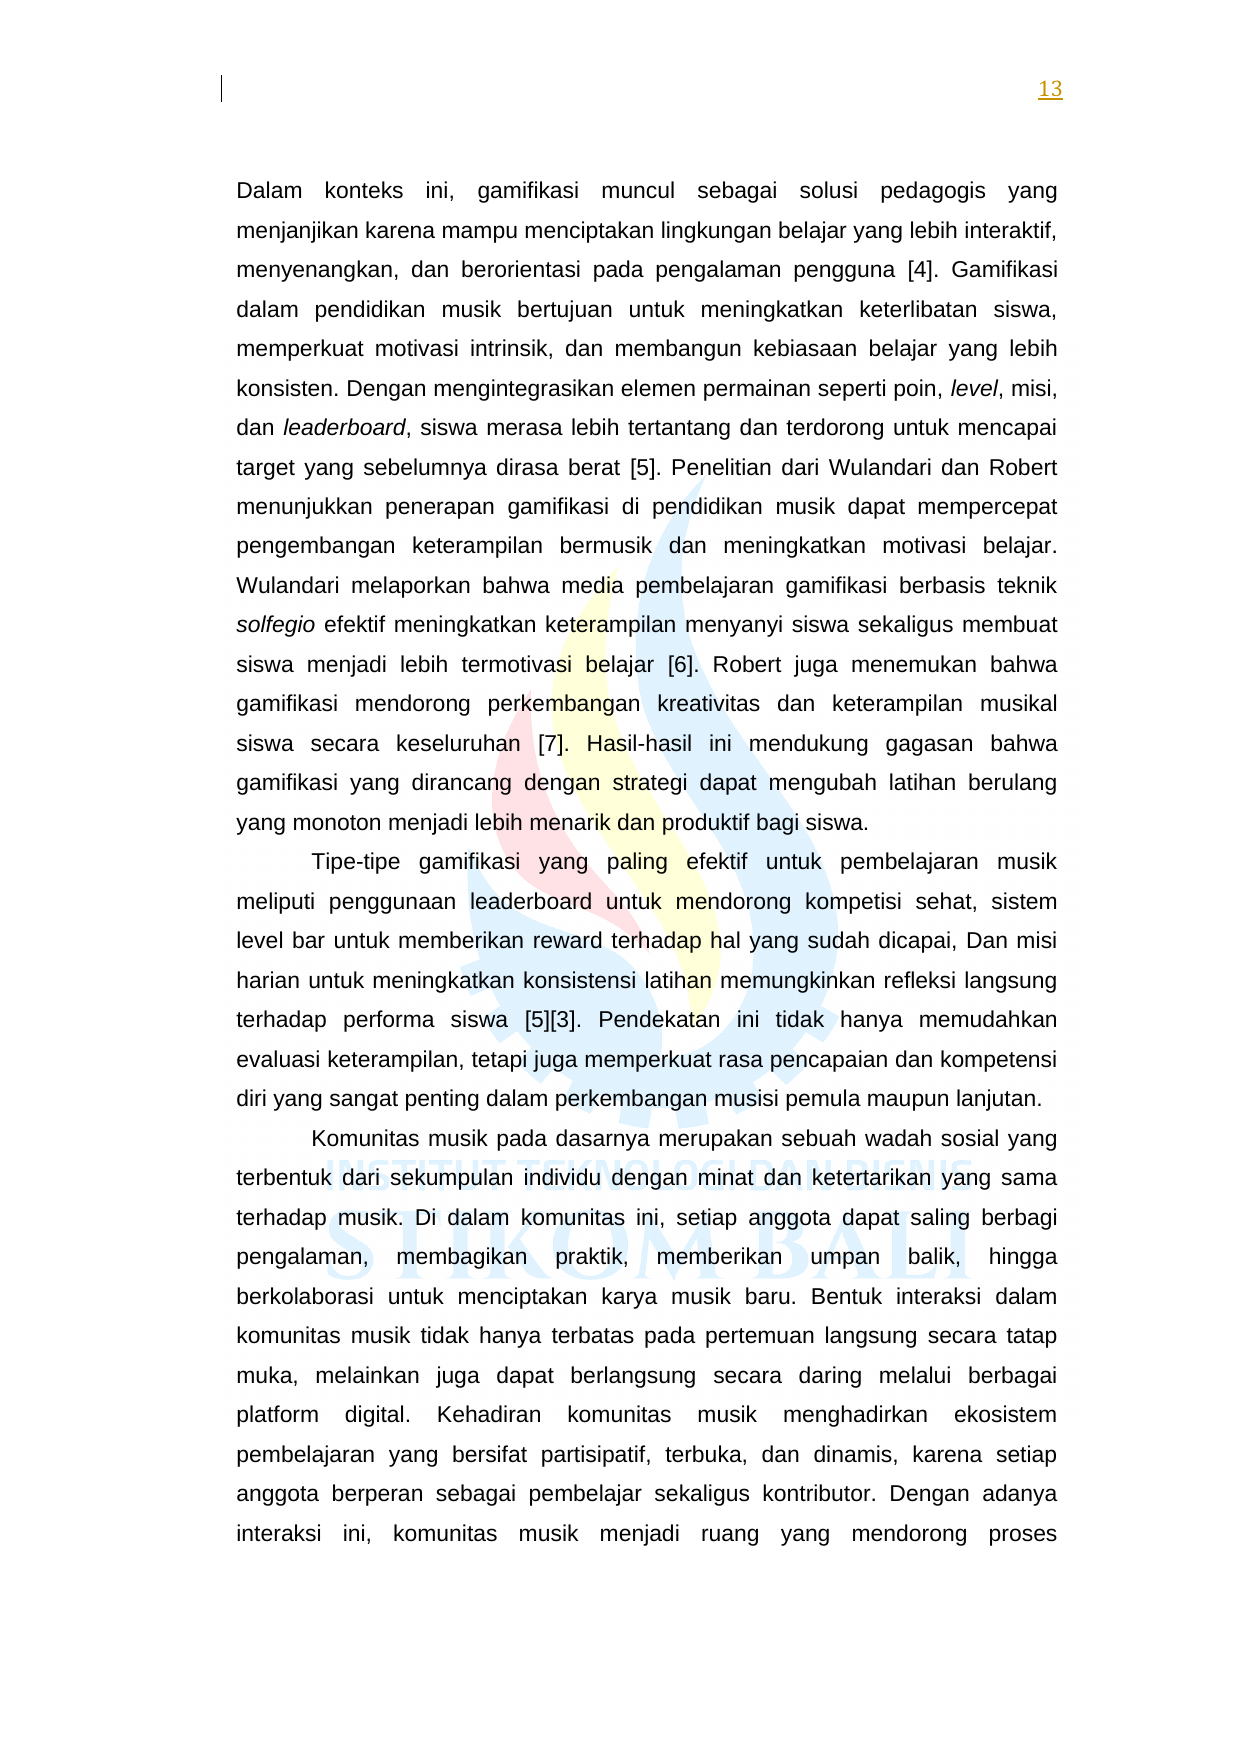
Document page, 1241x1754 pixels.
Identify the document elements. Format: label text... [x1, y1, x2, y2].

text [236, 1125, 1058, 1546]
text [236, 177, 1058, 835]
text Tipe-tipe gamifikasi yang paling efektif untuk pembelajaran musik meliputi penggunaan leaderboard untuk mendorong kompetisi sehat, sistem level bar untuk memberikan reward terhadap hal yang sudah dicapai, Dan misi harian untuk meningkatkan konsistensi latihan memungkinkan refleksi langsung terhadap performa siswa . Pendekatan ini tidak hanya memudahkan evaluasi keterampilan, tetapi juga memperkuat rasa pencapaian dan kompetensi diri yang sangat penting dalam perkembangan musisi pemula maupun lanjutan. [236, 848, 1058, 1112]
